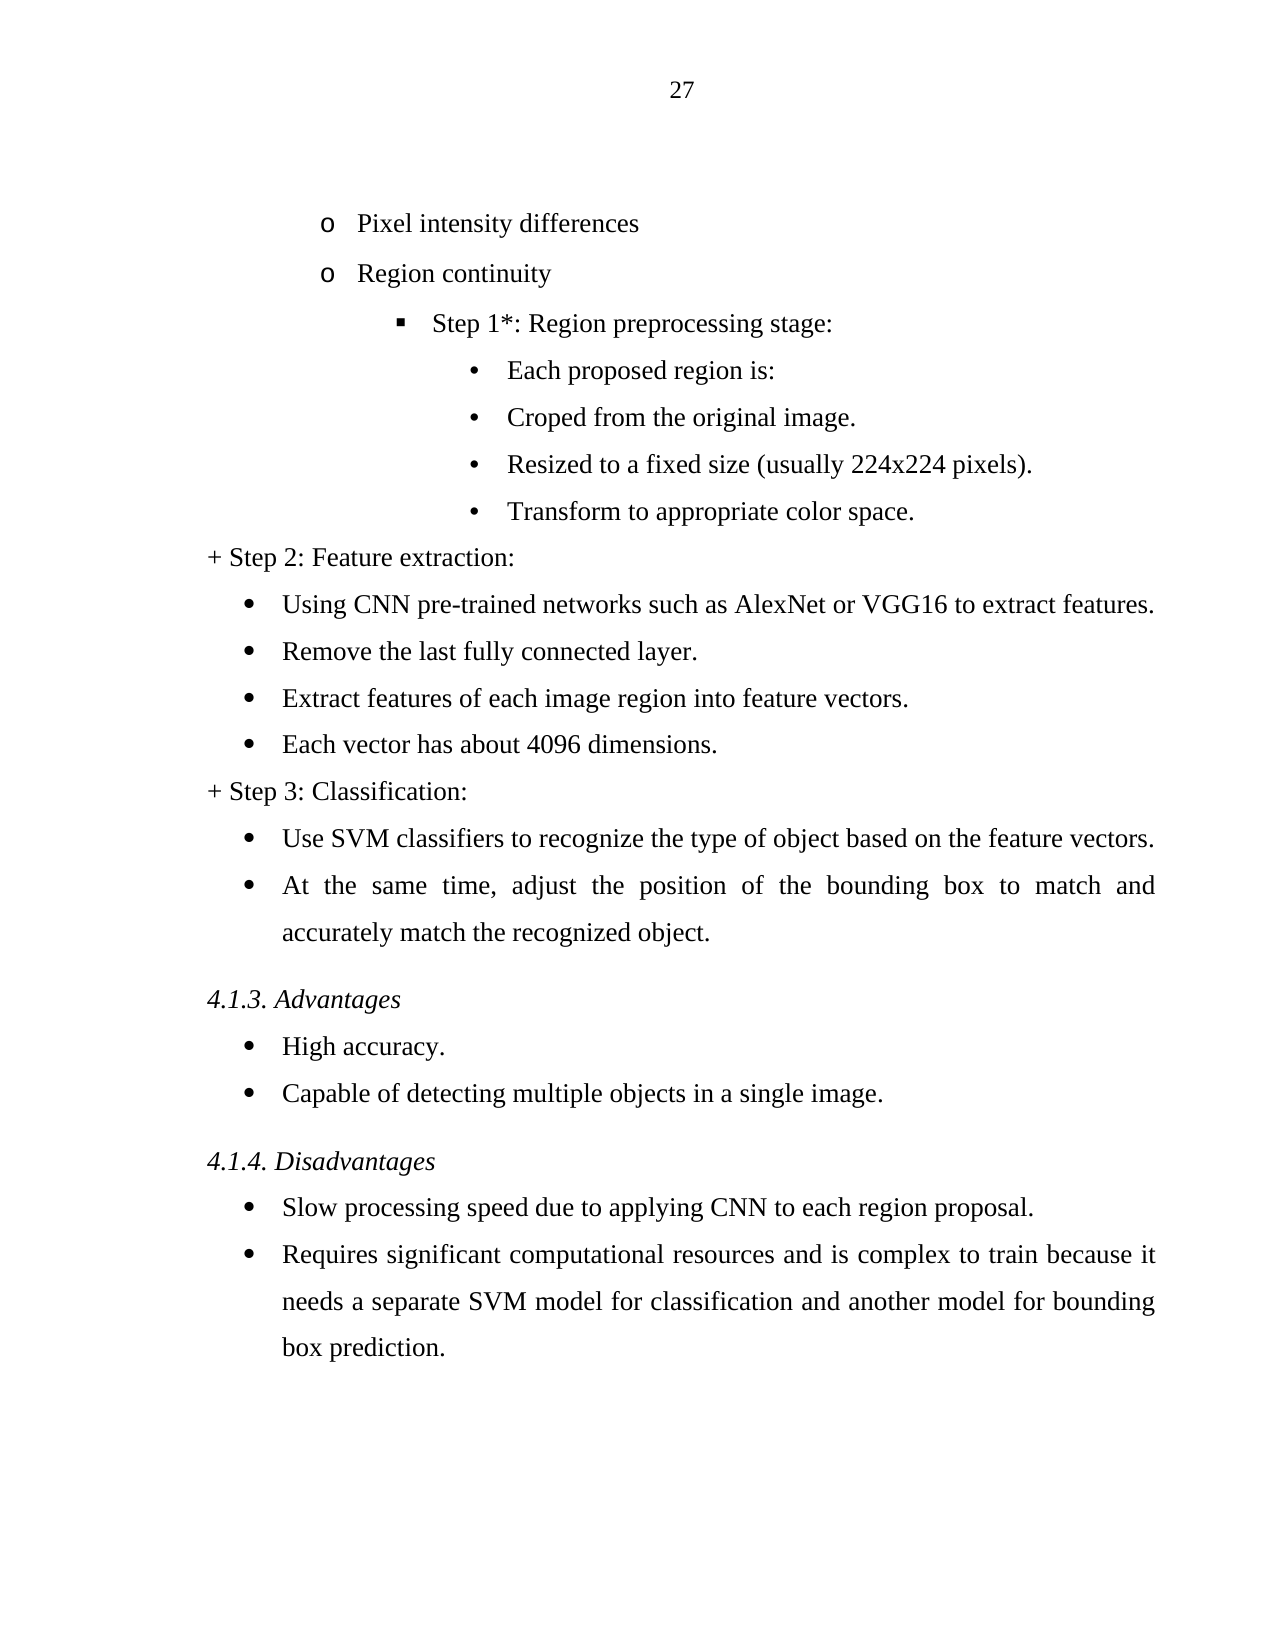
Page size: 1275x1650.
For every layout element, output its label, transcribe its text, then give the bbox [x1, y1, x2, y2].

text + Step 3: Classification: [207, 776, 1157, 807]
list Slow processing speed due to applying CNN to each region proposal. [244, 1191, 1157, 1222]
list Croped from the original image. [469, 401, 1157, 432]
list Region continuity [319, 257, 1157, 290]
list Step 1*: Region preprocessing stage: [394, 307, 1157, 338]
subtitle 4.1.3. Advantages [207, 983, 1157, 1014]
list Using CNN pre-trained networks such as AlexNet or VGG16 to extract features. [244, 588, 1157, 619]
list Transform to appropriate color space. [469, 494, 1157, 526]
list High accuracy. [244, 1030, 1157, 1061]
list Resized to a fixed size (usually 224x224 pixels). [469, 448, 1157, 479]
subtitle 4.1.4. Disadvantages [207, 1144, 1157, 1176]
list Each proposed region is: [469, 354, 1157, 385]
list Extract features of each image region into feature vectors. [244, 682, 1157, 713]
text + Step 2: Feature extraction: [207, 541, 1157, 572]
list Use SVM classifiers to recognize the type of object based on the feature vectors. [244, 822, 1157, 853]
list At the same time, adjust the position of the bounding box to match and accurately match the recognized object. [244, 869, 1157, 947]
list Capable of detecting multiple objects in a single image. [244, 1077, 1157, 1108]
list Requires significant computational resources and is complex to train because it needs a separate SVM model for classification and another model for bounding box prediction. [244, 1238, 1157, 1363]
list Each vector has about 4096 dimensions. [244, 729, 1157, 760]
list Pixel intensity differences [319, 207, 1157, 240]
list Remove the last fully connected layer. [244, 635, 1157, 666]
